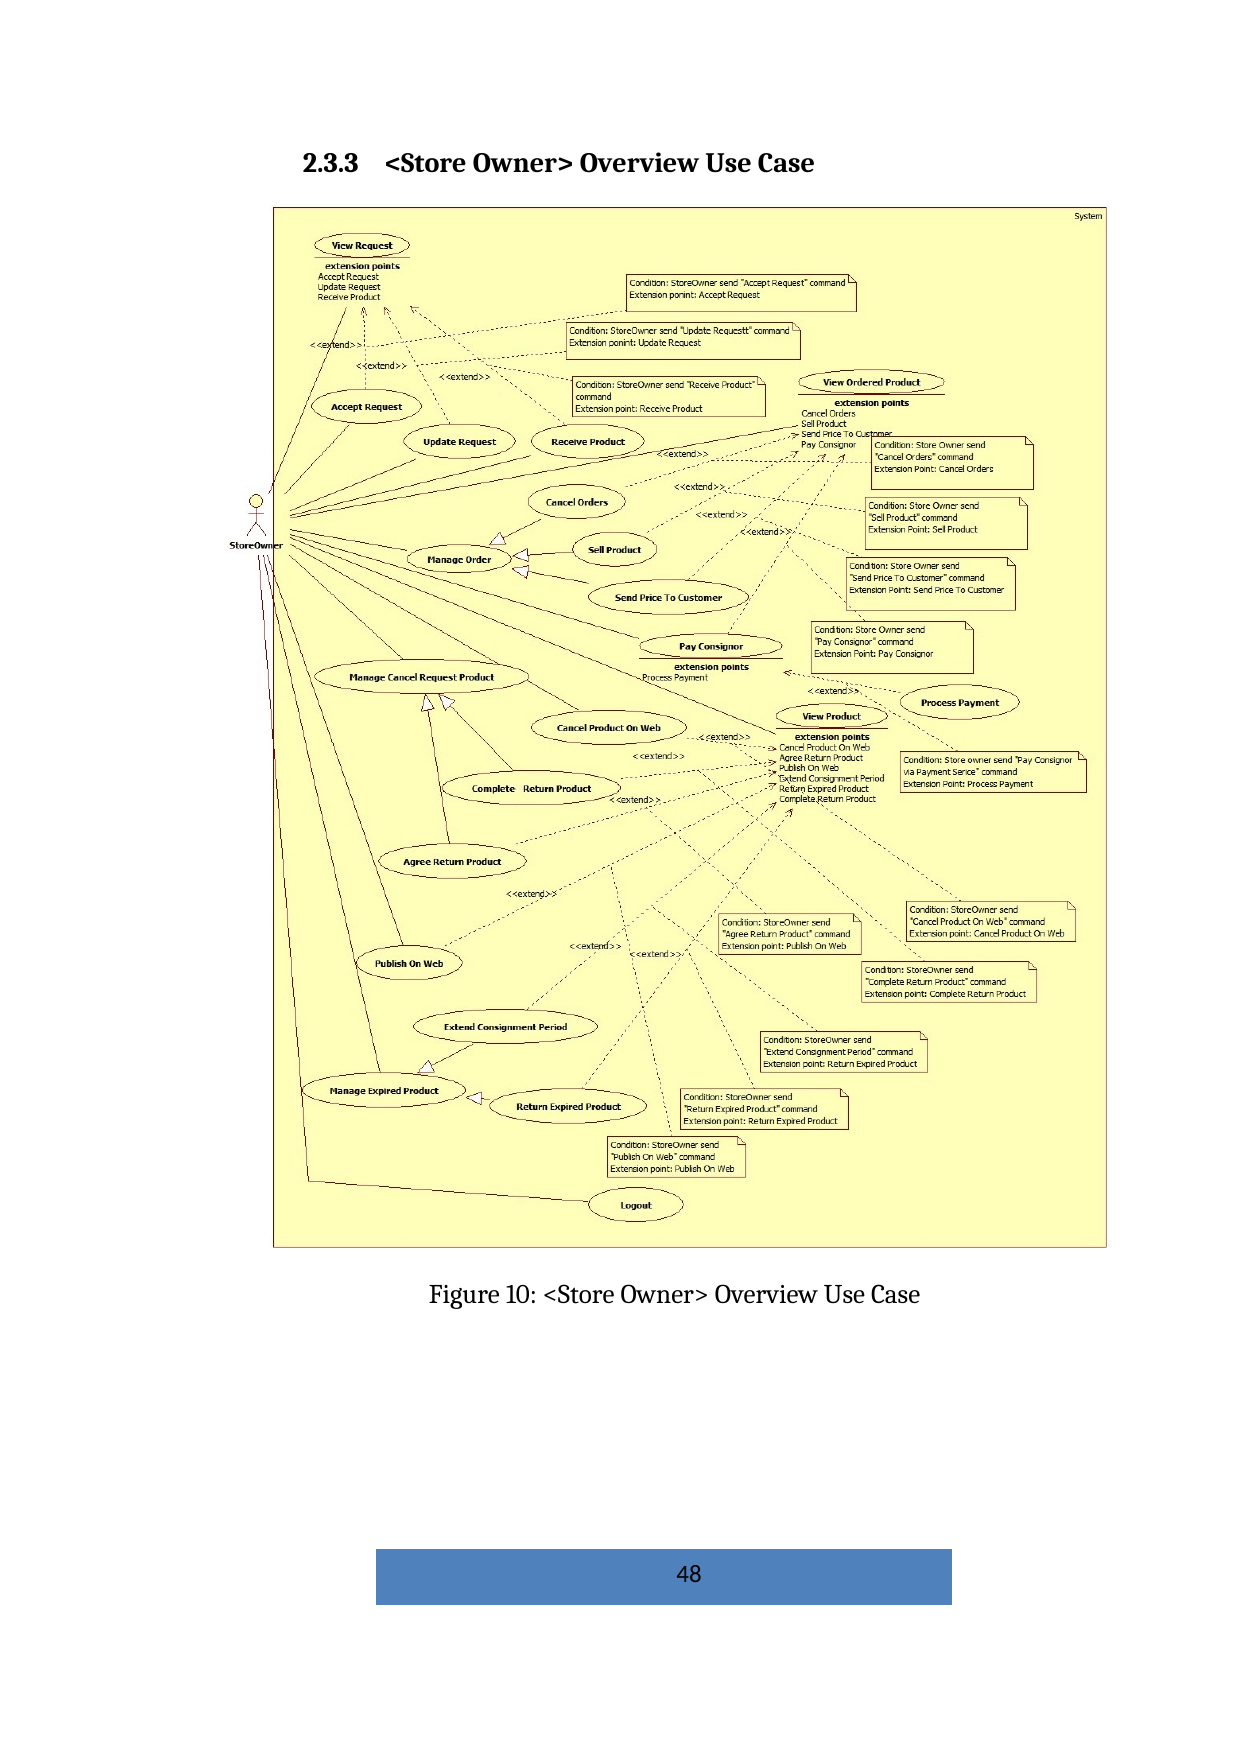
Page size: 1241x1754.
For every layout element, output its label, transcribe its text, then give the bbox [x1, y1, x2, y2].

subtitle <Store Owner> Overview Use Case [303, 147, 1122, 179]
picture [207, 191, 1122, 1263]
